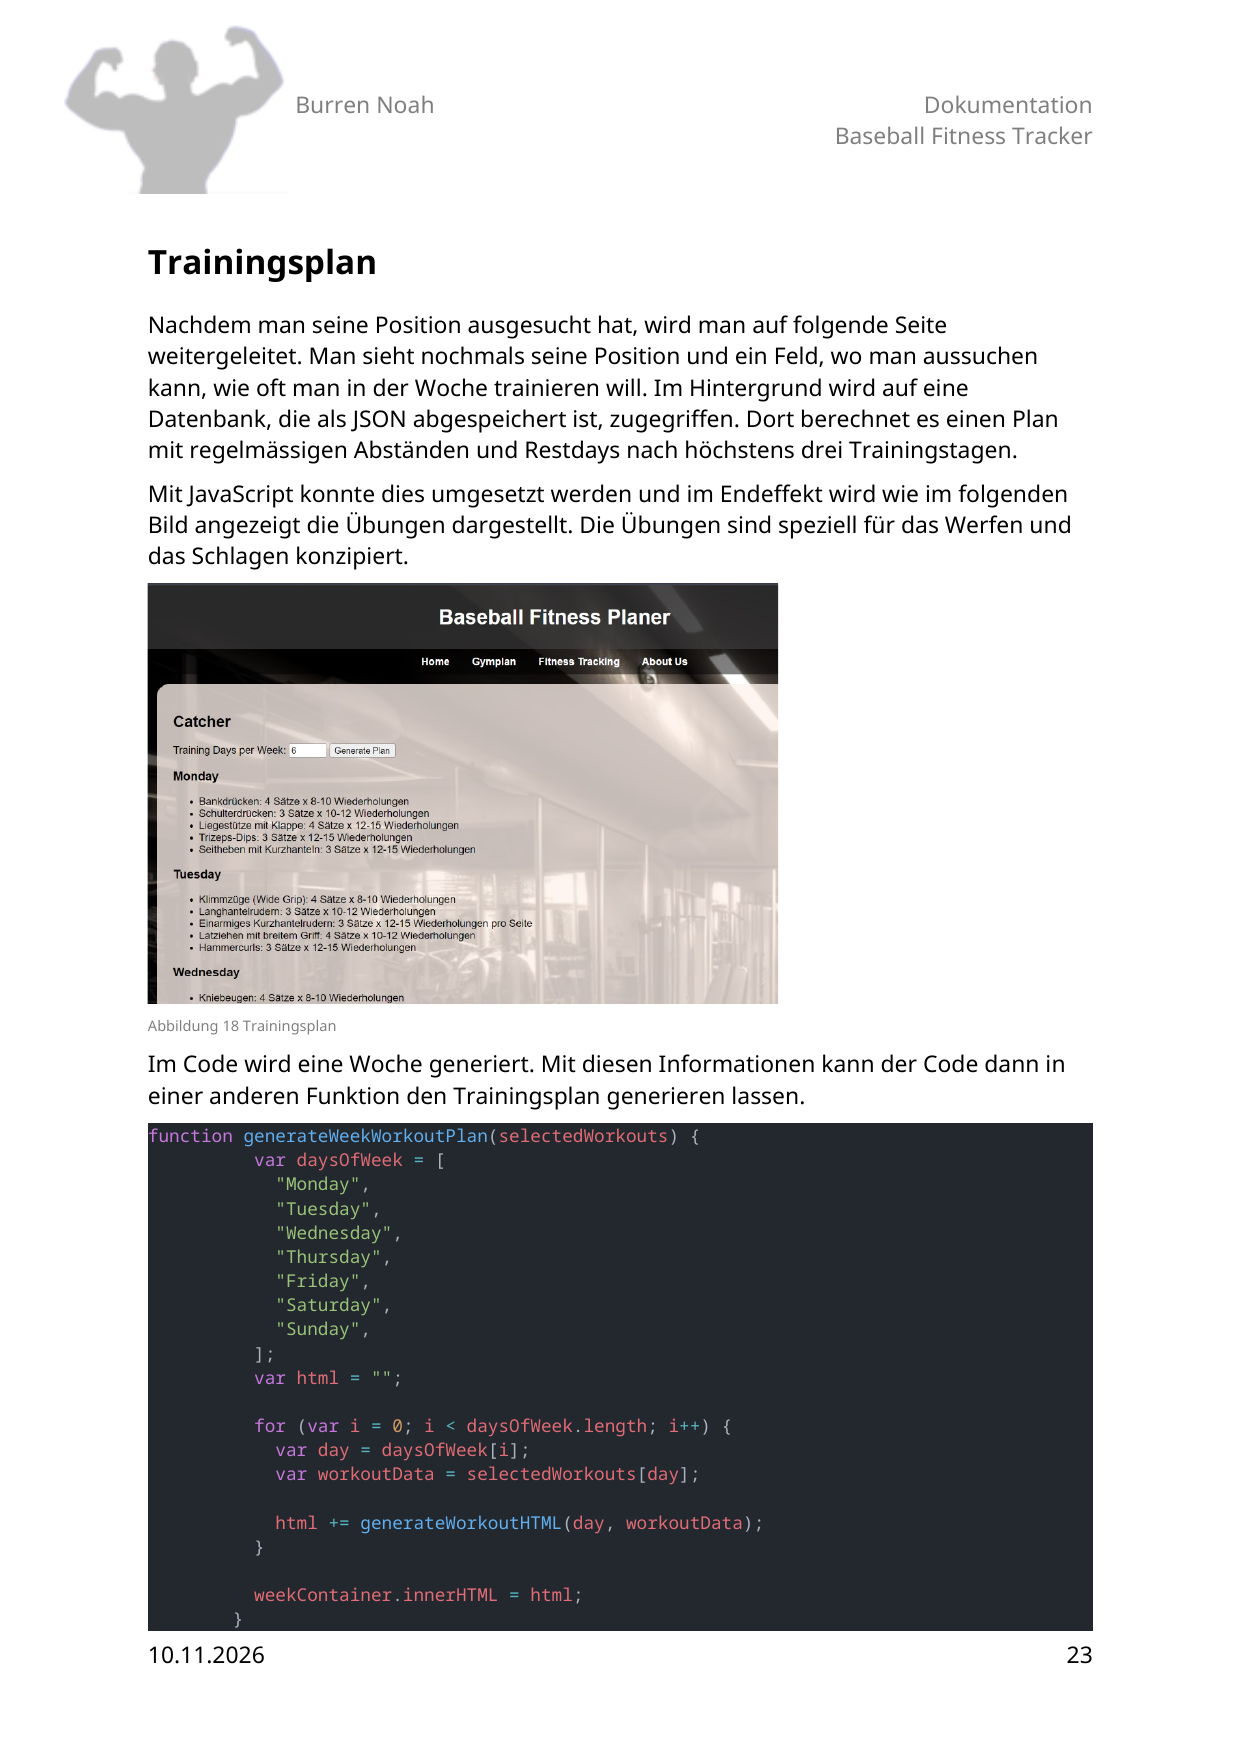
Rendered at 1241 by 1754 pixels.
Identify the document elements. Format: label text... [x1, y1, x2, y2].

subtitle Trainingsplan [148, 238, 1093, 284]
text function generateWeekWorkoutPlan(selectedWorkouts) { [148, 1123, 1093, 1148]
text "Monday", [148, 1172, 1093, 1196]
text for (var i = 0; i < daysOfWeek.length; i++) { [148, 1413, 1093, 1438]
text "Tuesday", [148, 1196, 1093, 1220]
text "Wednesday", [148, 1220, 1093, 1244]
text var daysOfWeek = [ [148, 1148, 1093, 1172]
text var html = ""; [148, 1365, 1093, 1389]
text Im Code wird eine Woche generiert. Mit diesen Informationen kann der Code dann in einer anderen Funktion den Trainingsplan generieren lassen. [148, 1048, 1093, 1111]
text weekContainer.innerHTML = html; [148, 1583, 1093, 1607]
text "Thursday", [148, 1244, 1093, 1268]
text var day = daysOfWeek[i]; [148, 1438, 1093, 1462]
text Nachdem man seine Position ausgesucht hat, wird man auf folgende Seite weitergeleitet. Man sieht nochmals seine Position und ein Feld, wo man aussuchen kann, wie oft man in der Woche trainieren will. Im Hintergrund wird auf eine Datenbank, die als JSON abgespeichert ist, zugegriffen. Dort berechnet es einen Plan mit regelmässigen Abständen und Restdays nach höchstens drei Trainingstagen. [148, 309, 1093, 465]
text "Sunday", [148, 1317, 1093, 1341]
text "Friday", [148, 1268, 1093, 1293]
text Mit JavaScript konnte dies umgesetzt werden und im Endeffekt wird wie im folgenden Bild angezeigt die Übungen dargestellt. Die Übungen sind speziell für das Werfen und das Schlagen konzipiert. [148, 478, 1093, 571]
text Abbildung 18 Trainingsplan [148, 1016, 1093, 1036]
text } [148, 1534, 1093, 1558]
text "Saturday", [148, 1293, 1093, 1317]
text } [148, 1607, 1093, 1631]
text var workoutData = selectedWorkouts[day]; [148, 1462, 1093, 1486]
text html += generateWorkoutHTML(day, workoutData); [148, 1510, 1093, 1534]
picture [147, 583, 779, 1004]
text ]; [148, 1341, 1093, 1365]
